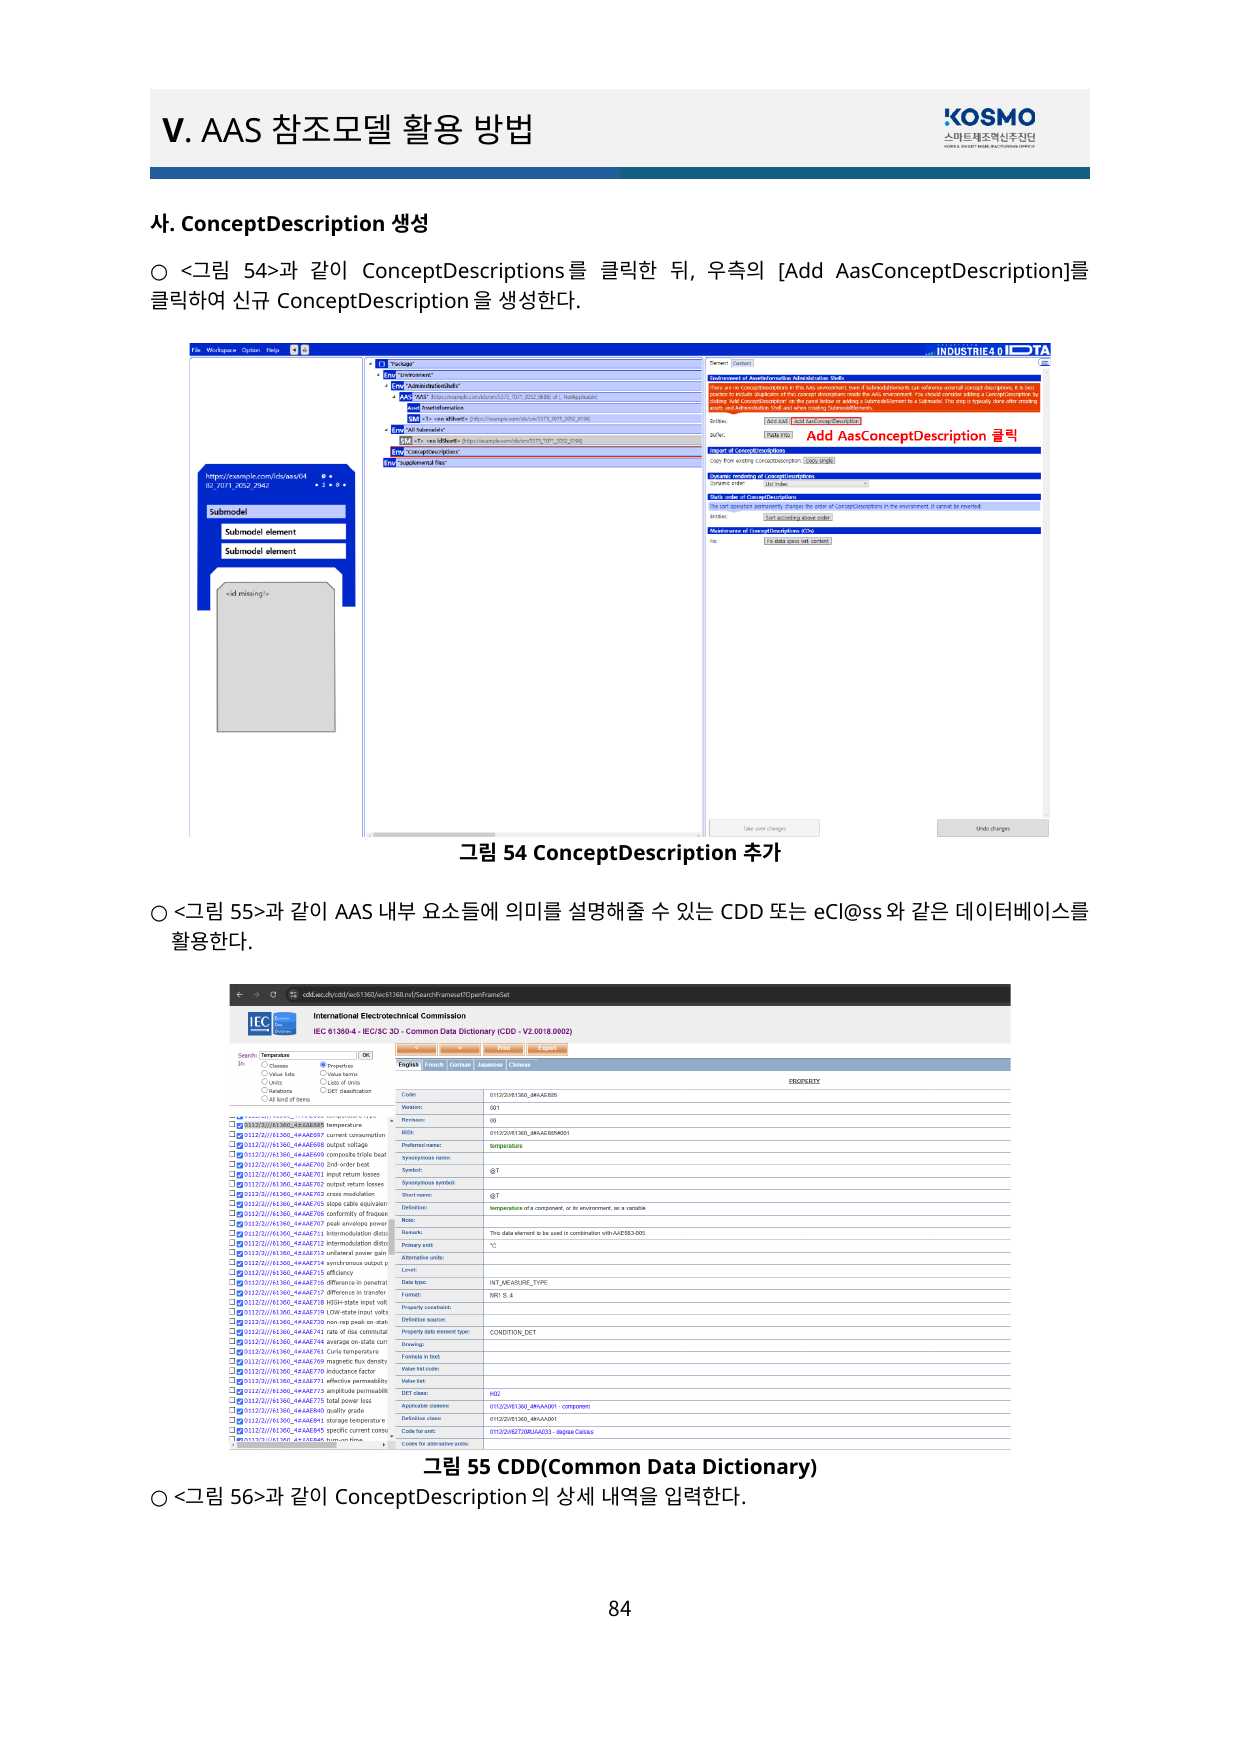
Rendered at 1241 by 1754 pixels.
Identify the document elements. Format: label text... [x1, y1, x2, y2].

picture [944, 108, 1035, 148]
text 사. ConceptDescription 생성 [150, 207, 1090, 238]
picture [229, 984, 1011, 1450]
text ○ <그림 56>과 같이 ConceptDescription의 상세 내역을 입력한다. [150, 1480, 1090, 1511]
text ○ <그림 55>과 같이 AAS 내부 요소들에 의미를 설명해줄 수 있는 CDD 또는 eCl@ss와 같은 데이터베이스를 활용한다. [150, 895, 1090, 956]
text ○ <그림 54>과 같이 ConceptDescriptions를 클릭한 뒤, 우측의 [Add AasConceptDescription]를 클릭하여 신규 ConceptDescription을 생성한다. [150, 254, 1090, 315]
picture [189, 343, 1051, 837]
